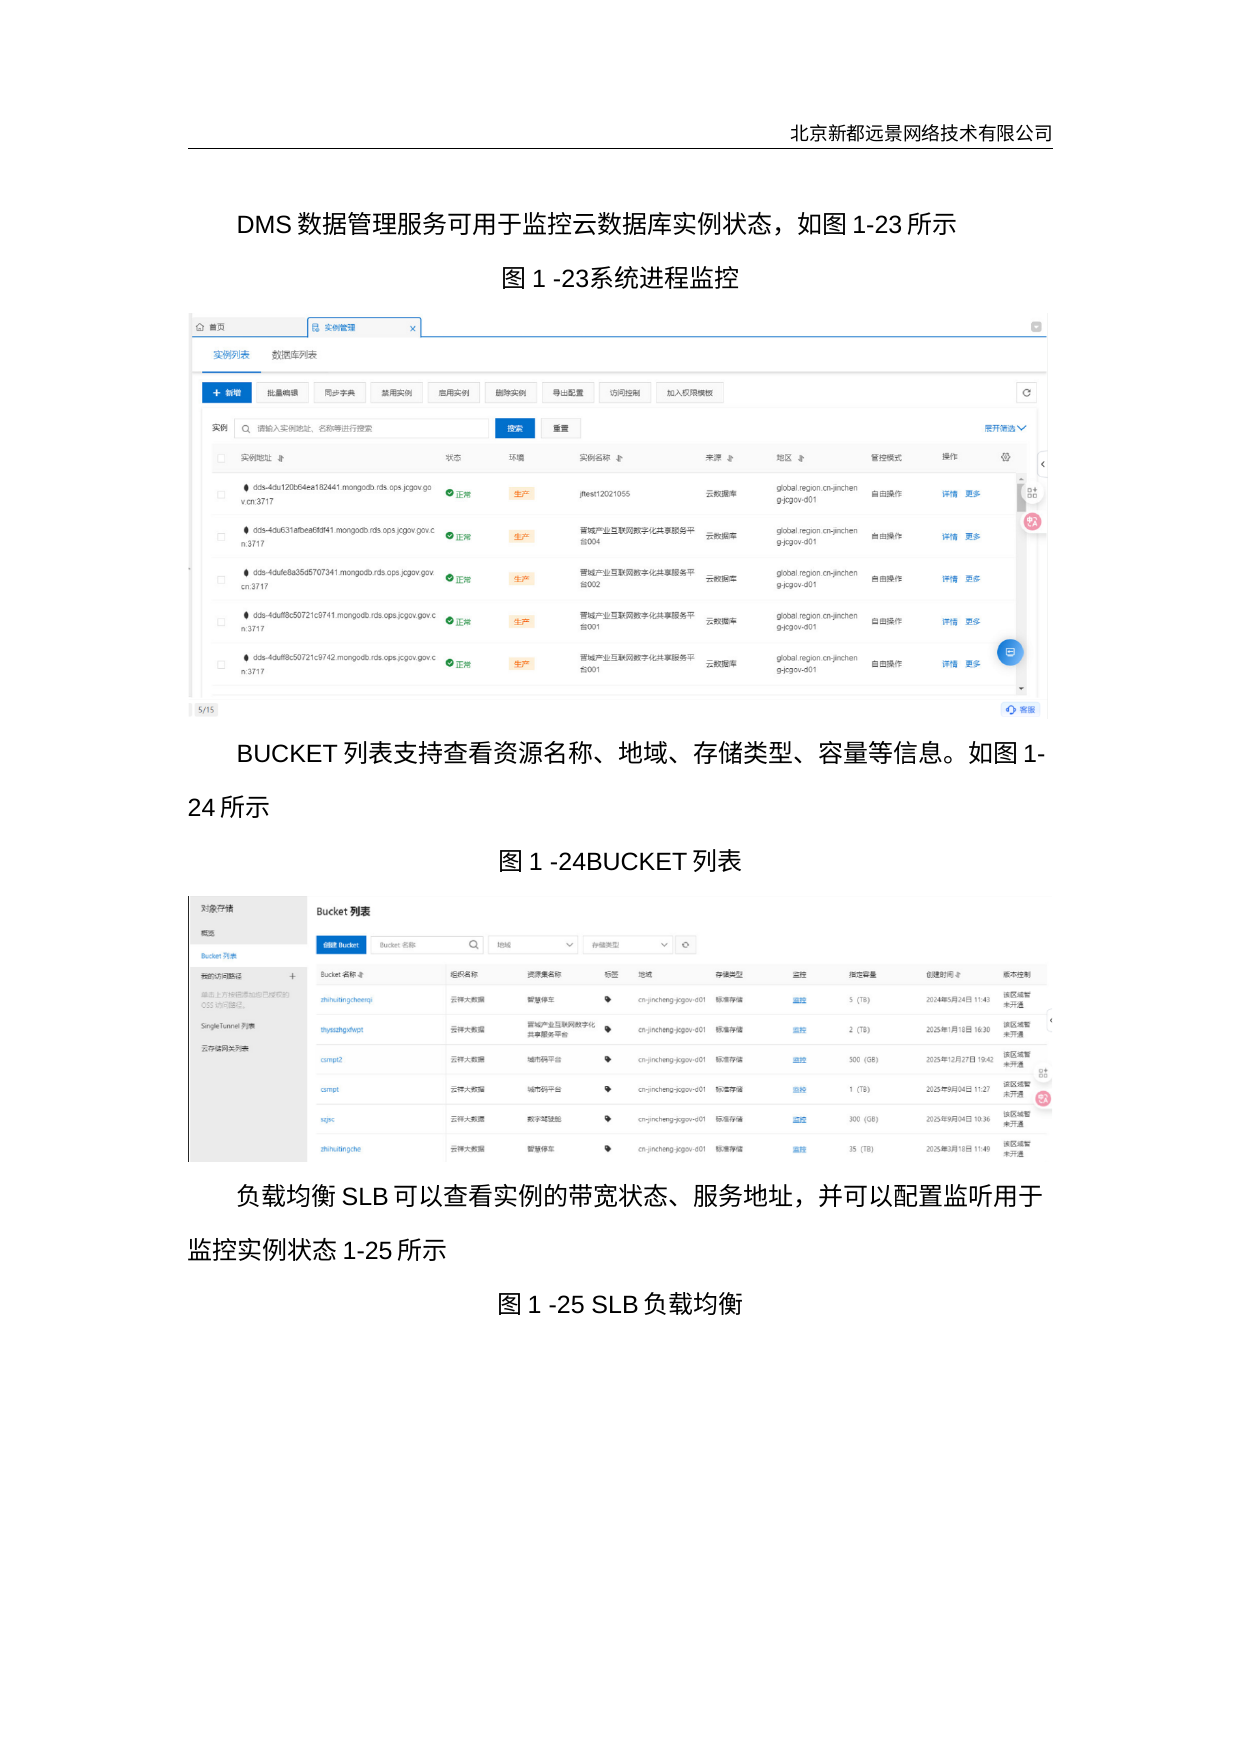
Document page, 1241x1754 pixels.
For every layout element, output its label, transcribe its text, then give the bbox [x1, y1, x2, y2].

picture [188, 313, 1052, 719]
text 图 1 -25 SLB负载均衡 [187, 1285, 1053, 1321]
text 图 1 -23系统进程监控 [187, 259, 1053, 295]
text 图 1 -24BUCKET列表 [187, 842, 1053, 878]
text 负载均衡SLB可以查看实例的带宽状态、服务地址，并可以配置监听用于监控实例状态1-25所示 [187, 1176, 1053, 1267]
picture [188, 896, 1053, 1162]
text DMS数据管理服务可用于监控云数据库实例状态，如图1-23所示 [187, 204, 1053, 241]
text BUCKET列表支持查看资源名称、地域、存储类型、容量等信息。如图1-24所示 [187, 733, 1053, 824]
